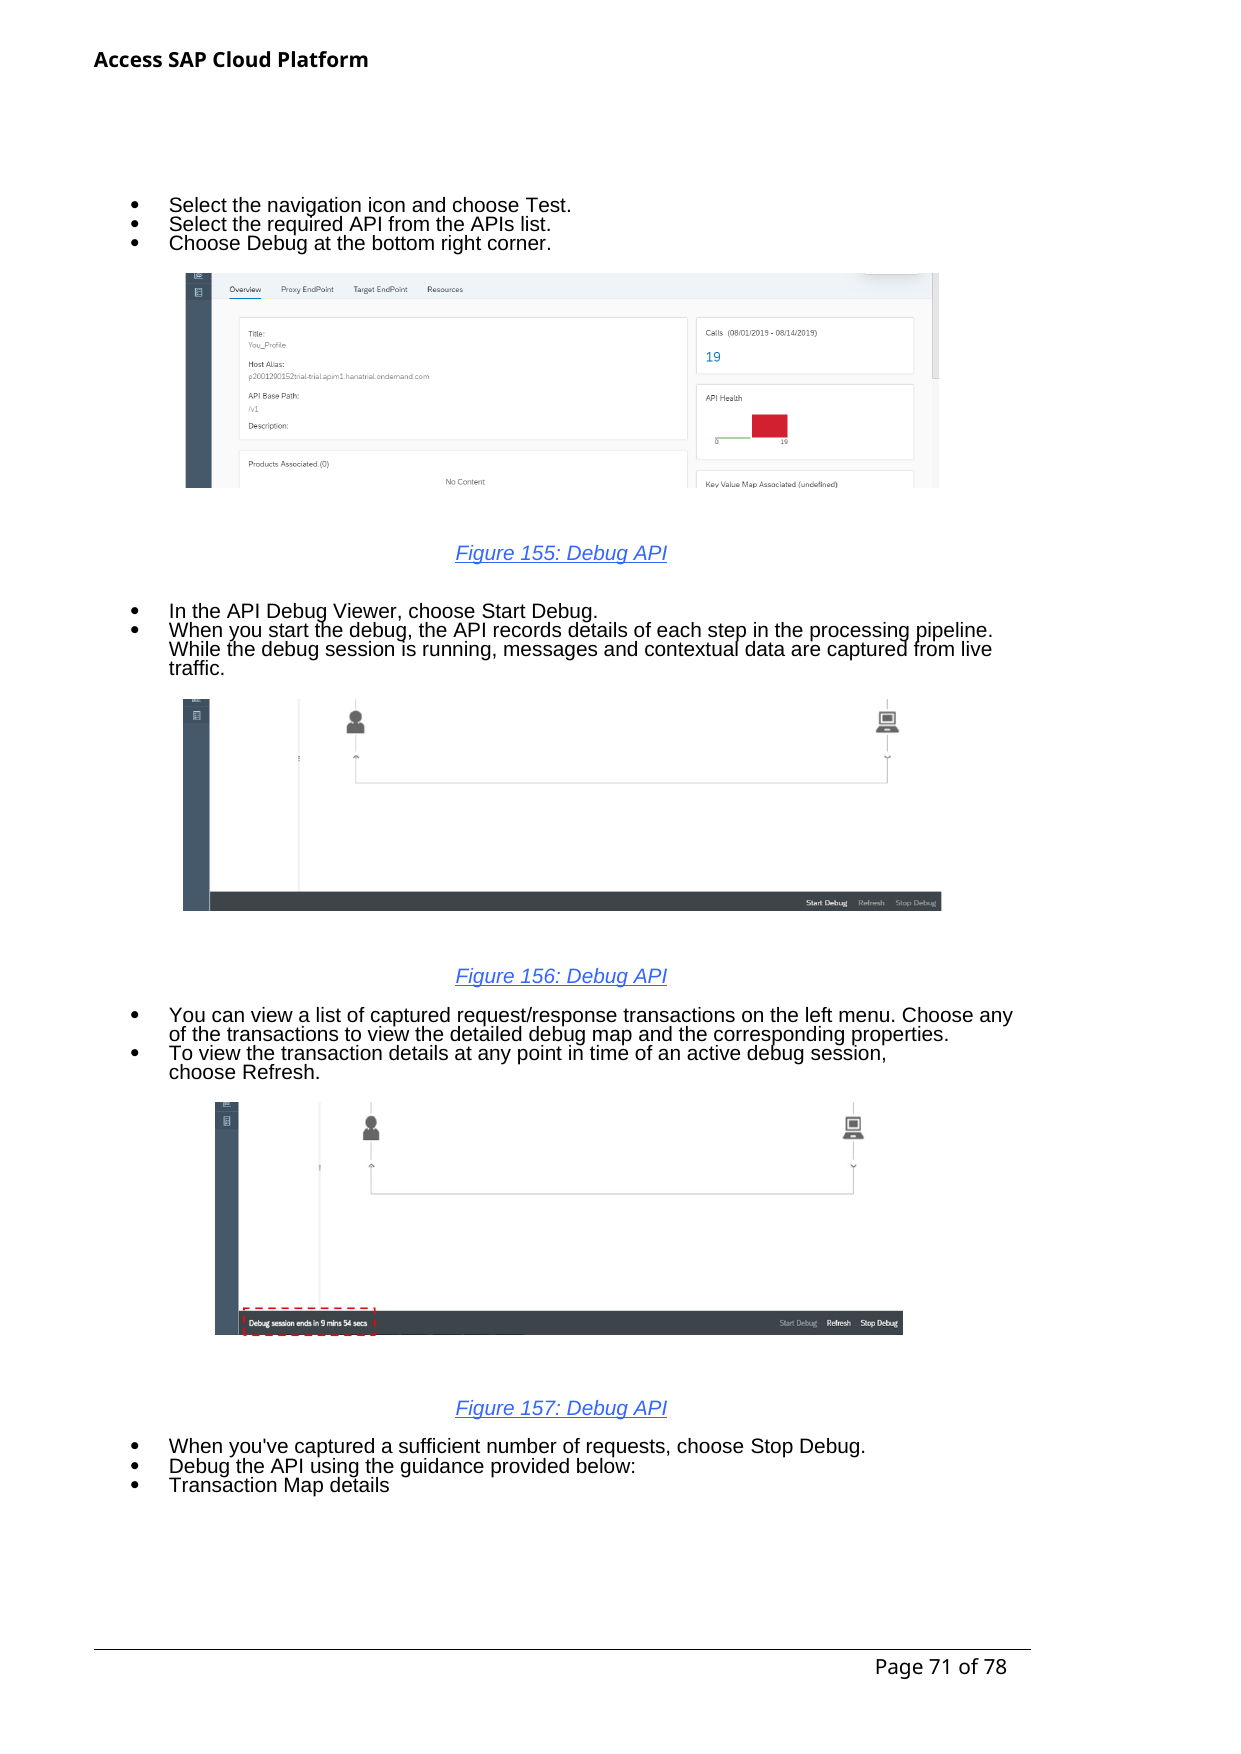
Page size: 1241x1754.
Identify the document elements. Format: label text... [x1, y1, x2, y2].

picture [183, 699, 942, 911]
list In the API Debug Viewer, choose Start Debug. [131, 603, 1031, 622]
list Choose Debug at the bottom right corner. [131, 235, 1031, 254]
list When you've captured a sufficient number of requests, choose Stop Debug. [131, 1439, 1031, 1458]
list Select the navigation icon and choose Test. [131, 197, 1031, 216]
list When you start the debug, the API records details of each step in the processing pipeline. While the debug session is running, messages and contextual data are captured from live traffic. [131, 622, 1031, 680]
picture [213, 1102, 911, 1337]
picture [185, 273, 939, 488]
list You can view a list of captured request/response transactions on the left menu. Choose any of the transactions to view the detailed debug map and the corresponding properties. [131, 1007, 1031, 1045]
list To view the transaction details at any point in time of an active debug session, choose Refresh. [131, 1045, 1031, 1084]
text Figure 156: Debug API [94, 964, 1031, 988]
list Debug the API using the guidance provided below: [131, 1458, 1031, 1477]
list Select the required API from the APIs list. [131, 216, 1031, 235]
list Transaction Map details [131, 1477, 1031, 1496]
text Figure 155: Debug API [94, 541, 1031, 565]
text Figure 157: Debug API [94, 1396, 1031, 1419]
